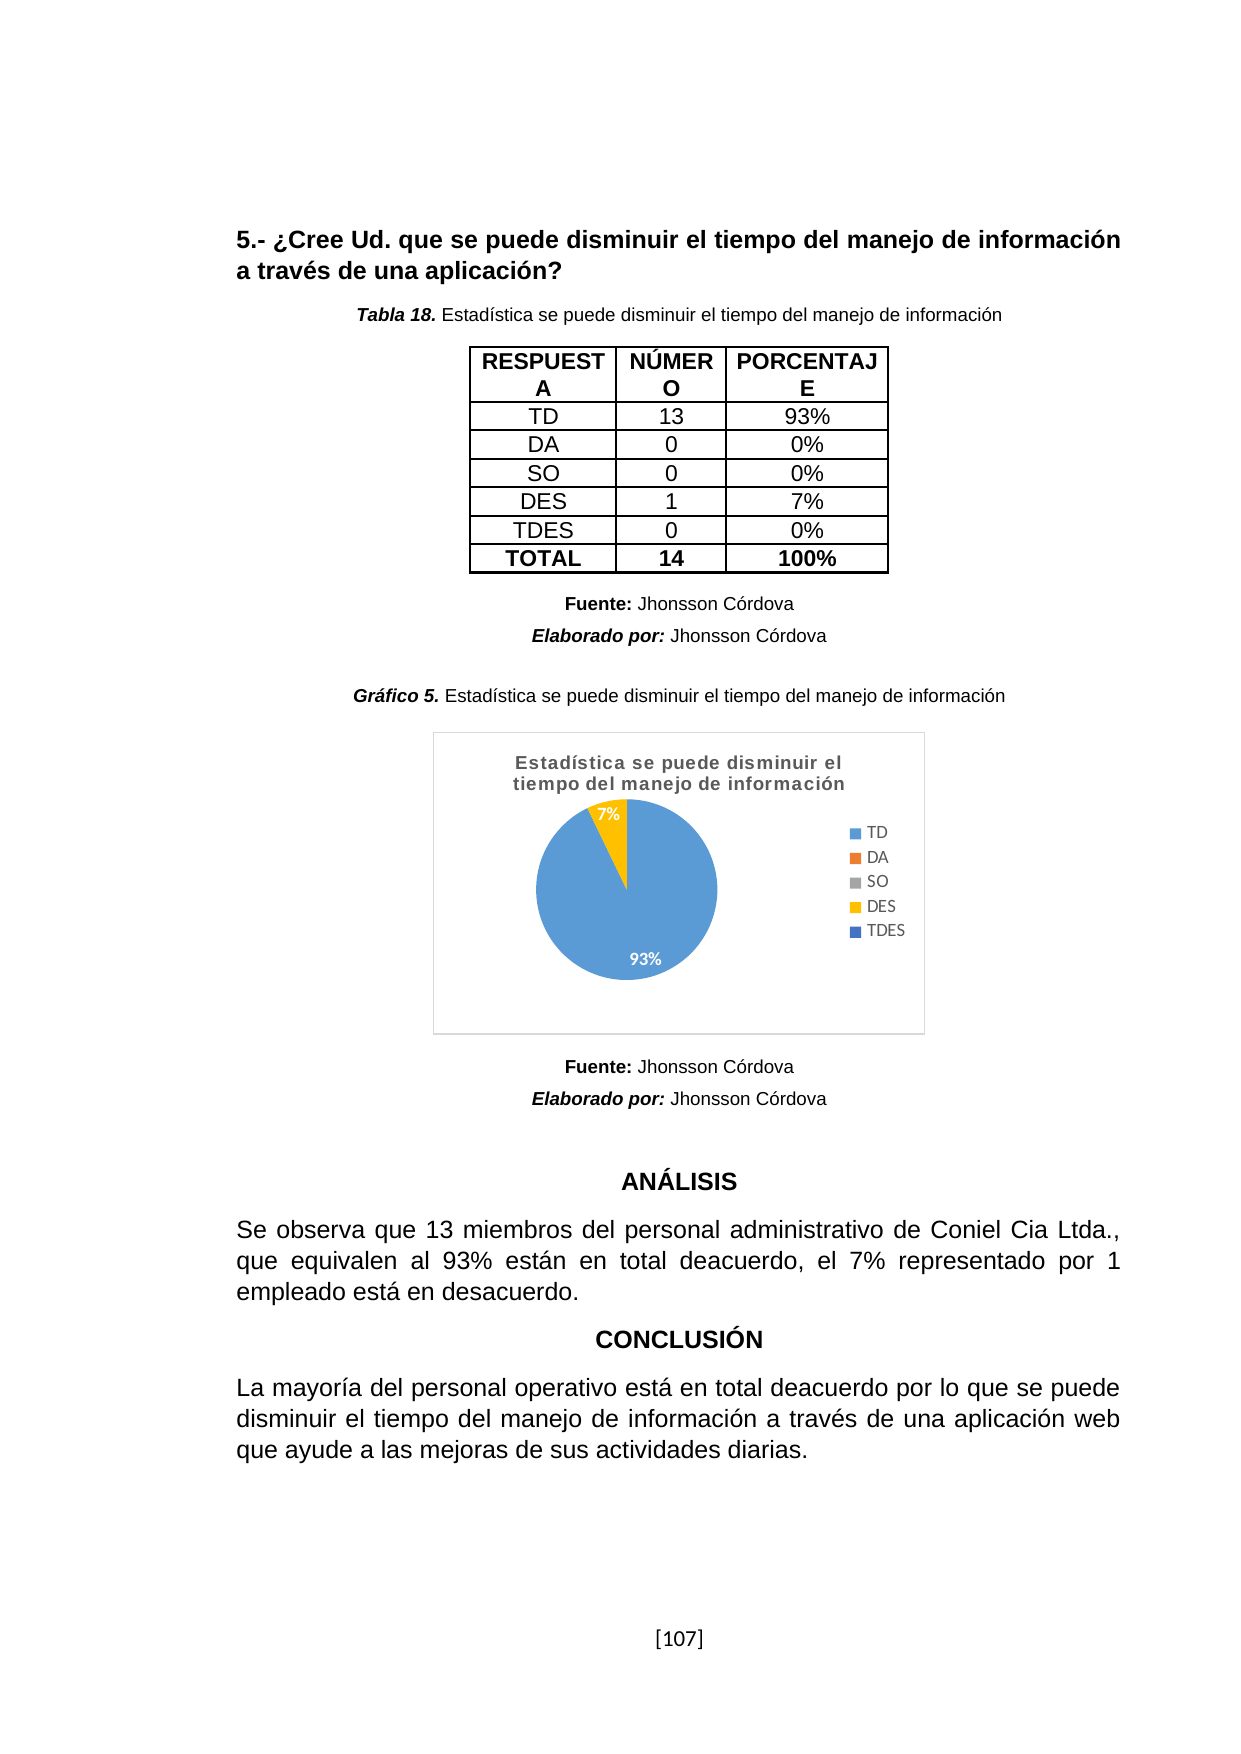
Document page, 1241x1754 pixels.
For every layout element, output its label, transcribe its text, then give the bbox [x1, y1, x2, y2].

text Elaborado por: Jhonsson Córdova [236, 625, 1122, 647]
table_cell 14 [617, 545, 725, 571]
table_cell 0 [617, 460, 725, 486]
table_cell 0 [617, 517, 725, 543]
table_cell DES [471, 488, 615, 514]
table_cell 7% [727, 488, 887, 514]
table_cell TDES [471, 517, 615, 543]
text La mayoría del personal operativo está en total deacuerdo por lo que se puede disminuir el tiempo del manejo de información a través de una aplicación web que ayude a las mejoras de sus actividades diarias. [236, 1372, 1122, 1463]
text CONCLUSIÓN [236, 1325, 1122, 1353]
table_cell SO [471, 460, 615, 486]
text Elaborado por: Jhonsson Córdova [236, 1088, 1122, 1110]
table_cell 1 [617, 488, 725, 514]
text Gráfico 5. Estadística se puede disminuir el tiempo del manejo de información [236, 685, 1122, 707]
text Se observa que 13 miembros del personal administrativo de Coniel Cia Ltda., que equivalen al 93% están en total deacuerdo, el 7% representado por 1 empleado está en desacuerdo. [236, 1215, 1122, 1306]
text Fuente: Jhonsson Córdova [236, 593, 1122, 614]
table_cell 0% [727, 460, 887, 486]
table_cell TD [471, 403, 615, 429]
table_cell 13 [617, 403, 725, 429]
text 5.- ¿Cree Ud. que se puede disminuir el tiempo del manejo de información a través de una aplicación? [236, 225, 1122, 285]
text Fuente: Jhonsson Córdova [236, 1056, 1122, 1077]
table_header RESPUESTA [471, 348, 615, 401]
table_cell 0 [617, 431, 725, 458]
table_cell TOTAL [471, 545, 615, 571]
text ANÁLISIS [236, 1167, 1122, 1196]
table_header NÚMERO [617, 348, 725, 401]
table_header PORCENTAJE [727, 348, 887, 401]
table_cell 0% [727, 431, 887, 458]
table_cell DA [471, 431, 615, 458]
table_cell 93% [727, 403, 887, 429]
table_cell 0% [727, 517, 887, 543]
table_cell 100% [727, 545, 887, 571]
text Tabla 18. Estadística se puede disminuir el tiempo del manejo de información [236, 304, 1122, 325]
